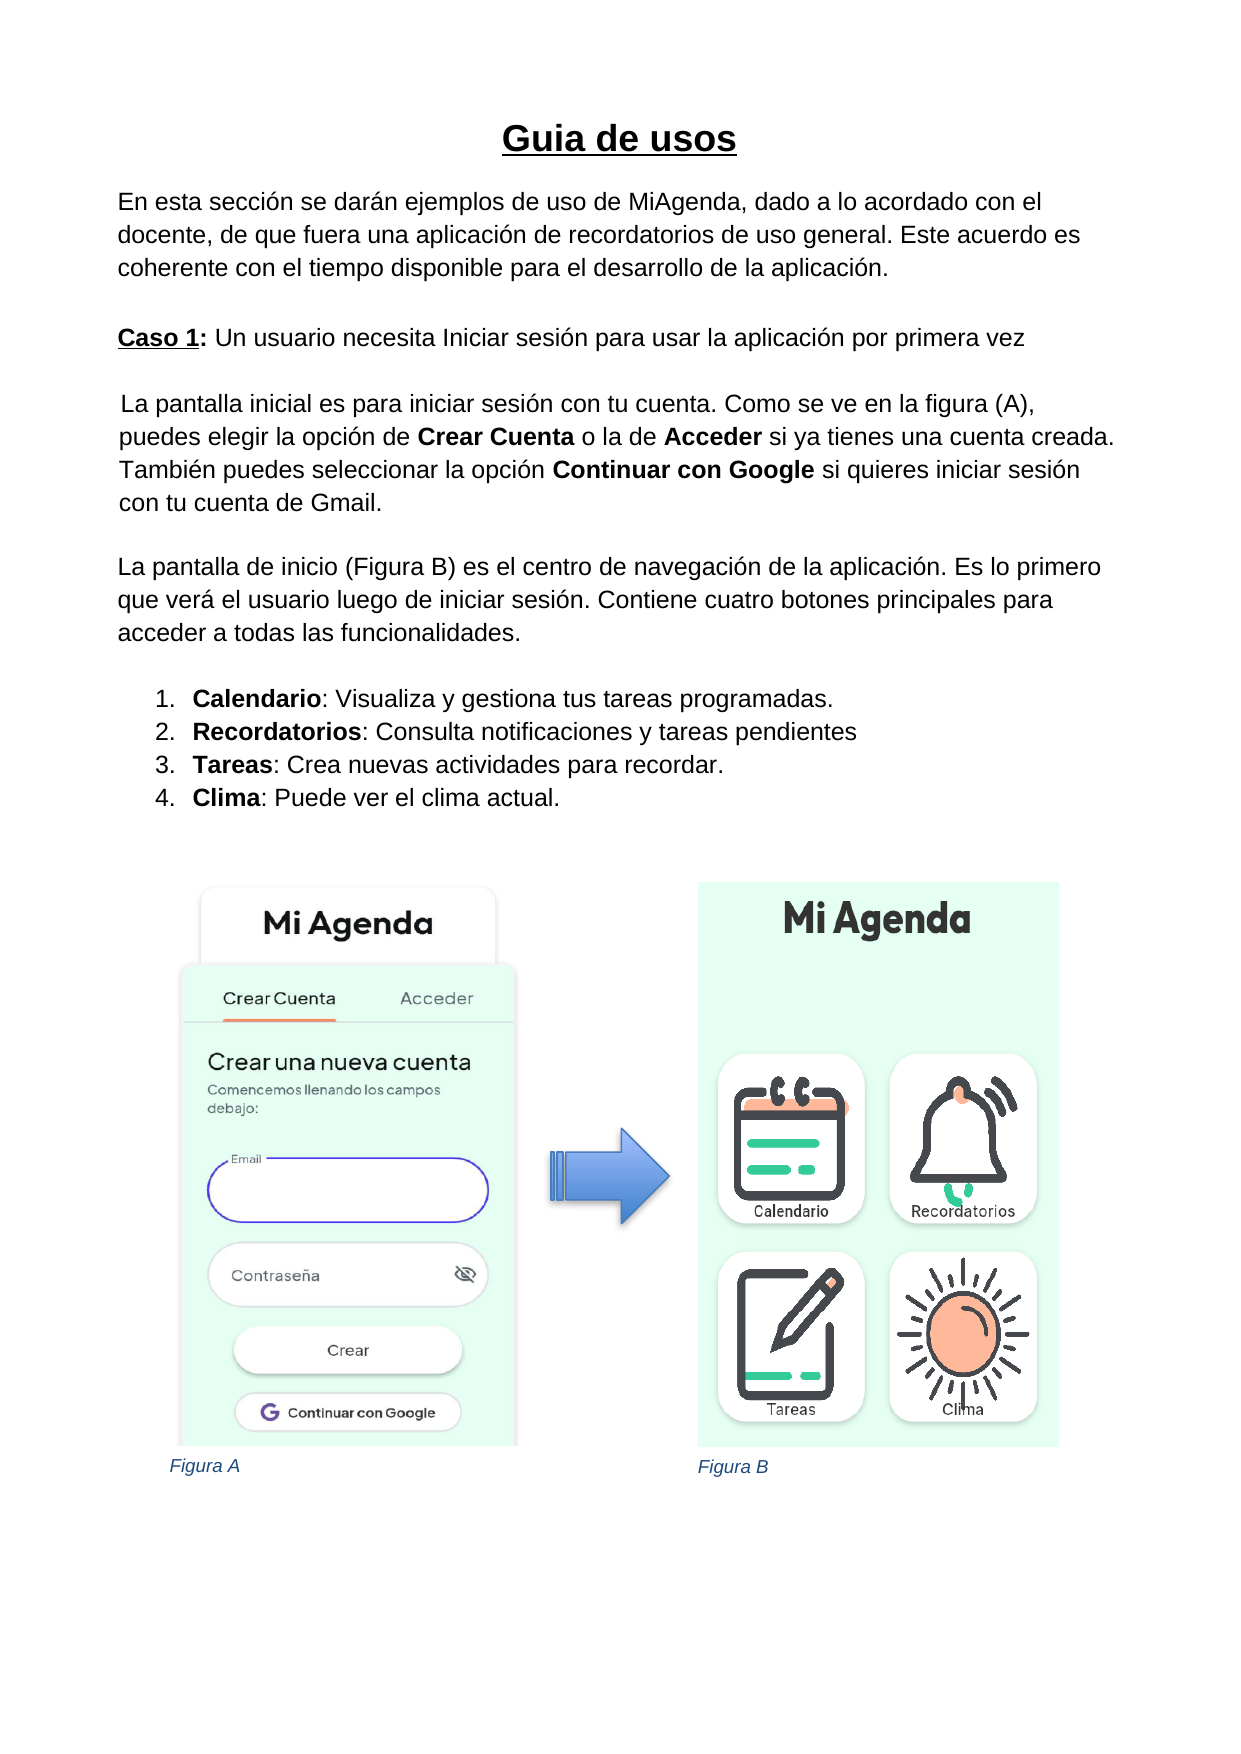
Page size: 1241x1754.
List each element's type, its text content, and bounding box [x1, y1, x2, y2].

subtitle Caso 1: Un usuario necesita Iniciar sesión para usar la aplicación por primera vez [117, 323, 1122, 352]
list Calendario: Visualiza y gestiona tus tareas programadas. [155, 684, 1122, 712]
list Clima: Puede ver el clima actual. [155, 783, 1122, 812]
text La pantalla de inicio (Figura B) es el centro de navegación de la aplicación. Es lo primero que verá el usuario luego de iniciar sesión. Contiene cuatro botones principales para acceder a todas las funcionalidades. [117, 552, 1122, 646]
subtitle Guia de usos [117, 116, 1122, 159]
text En esta sección se darán ejemplos de uso de MiAgenda, dado a lo acordado con el docente, de que fuera una aplicación de recordatorios de uso general. Este acuerdo es coherente con el tiempo disponible para el desarrollo de la aplicación. [117, 187, 1122, 281]
text La pantalla inicial es para iniciar sesión con tu cuenta. Como se ve en la figura (A), puedes elegir la opción de Crear Cuenta o la de Acceder si ya tienes una cuenta creada. También puedes seleccionar la opción Continuar con Google si quieres iniciar sesión con tu cuenta de Gmail. [119, 389, 1118, 517]
picture [697, 882, 1059, 1447]
picture [169, 880, 522, 1446]
list Recordatorios: Consulta notificaciones y tareas pendientes [155, 717, 1122, 746]
list Tareas: Crea nuevas actividades para recordar. [155, 750, 1122, 778]
